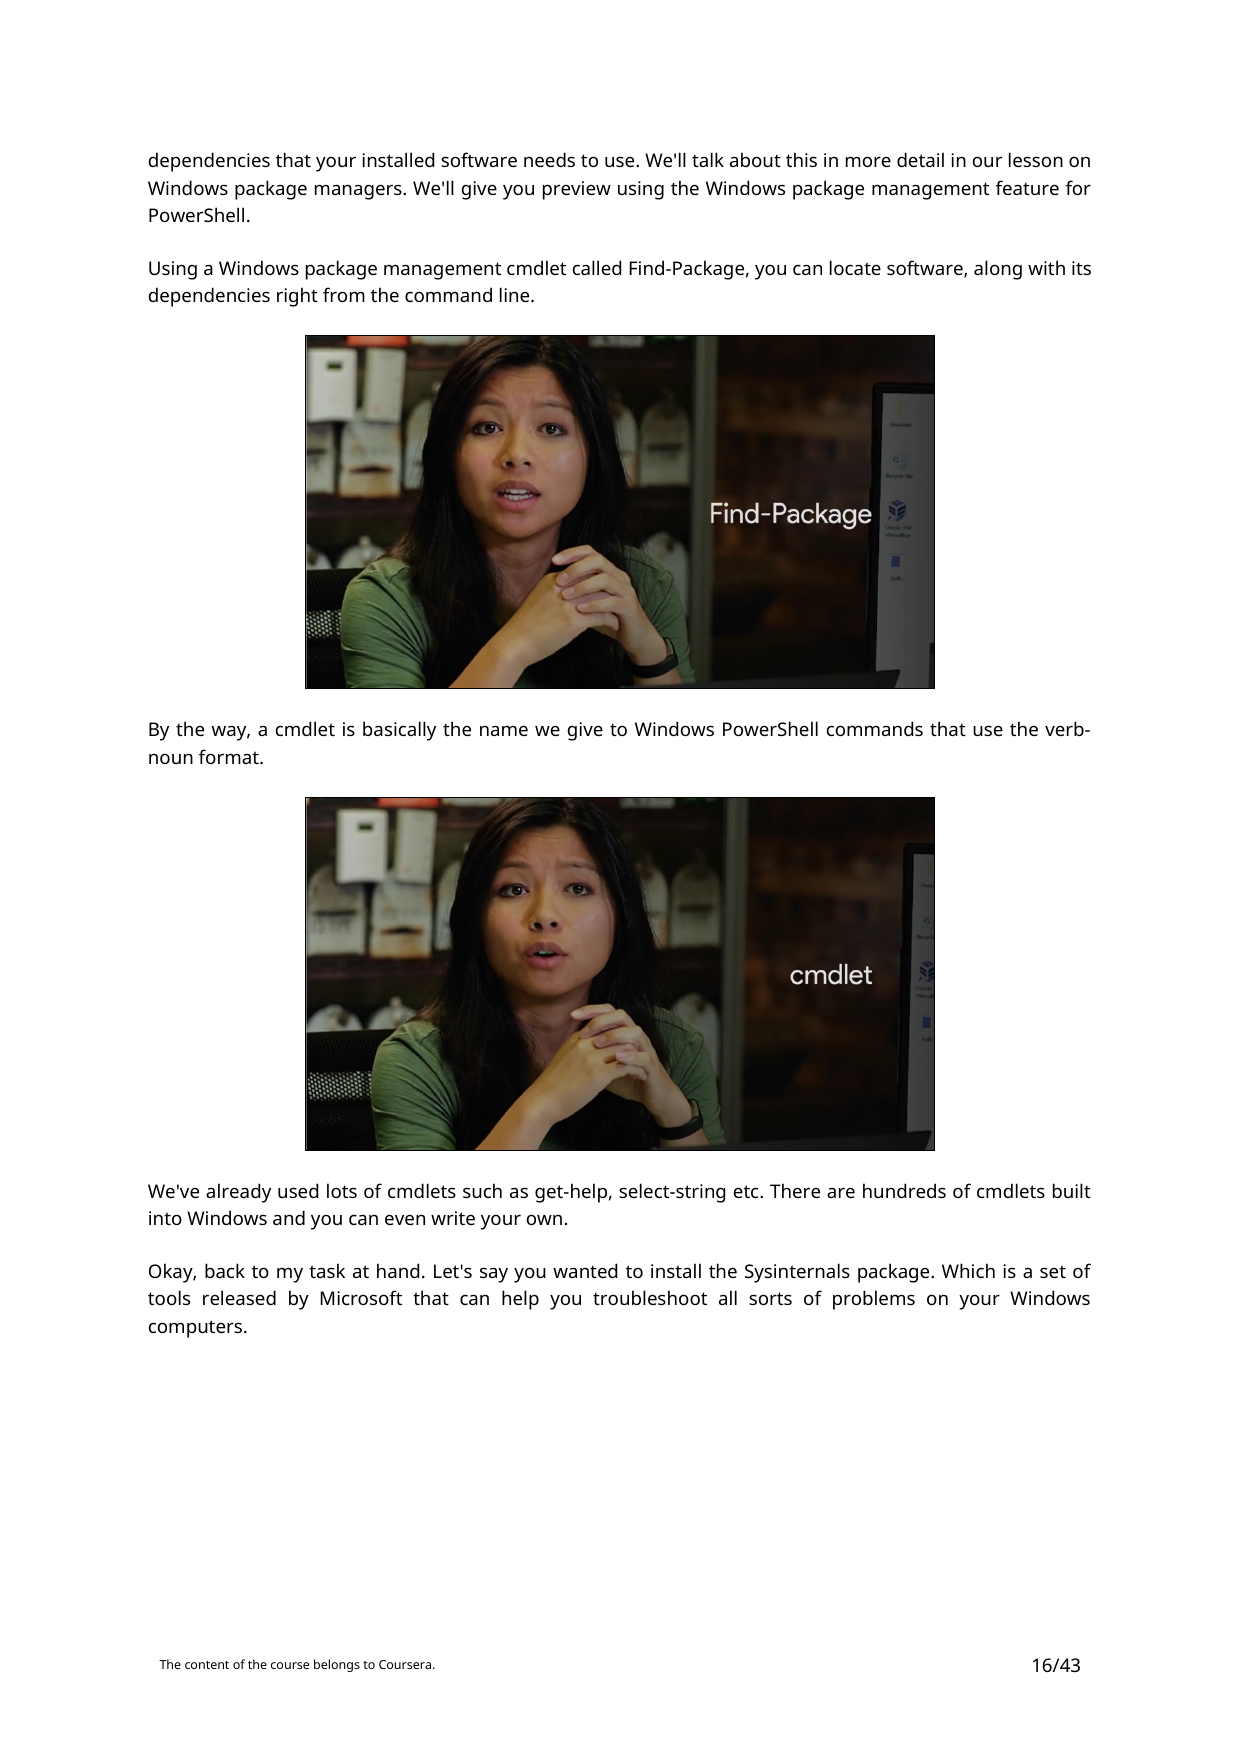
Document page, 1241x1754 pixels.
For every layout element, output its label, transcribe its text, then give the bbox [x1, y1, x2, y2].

text By the way, a cmdlet is basically the name we give to Windows PowerShell commands that use the verb-noun format. [148, 717, 1093, 769]
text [148, 148, 1093, 228]
picture [306, 798, 934, 1150]
picture [306, 336, 934, 688]
text Okay, back to my task at hand. Let's say you wanted to install the Sysinternals package. Which is a set of tools released by Microsoft that can help you troubleshoot all sorts of problems on your Windows computers. [148, 1258, 1093, 1338]
text Using a Windows package management cmdlet called Find-Package, you can locate software, along with its dependencies right from the command line. [148, 255, 1093, 308]
text We've already used lots of cmdlets such as get-help, select-string etc. There are hundreds of cmdlets built into Windows and you can even write your own. [148, 1178, 1093, 1231]
